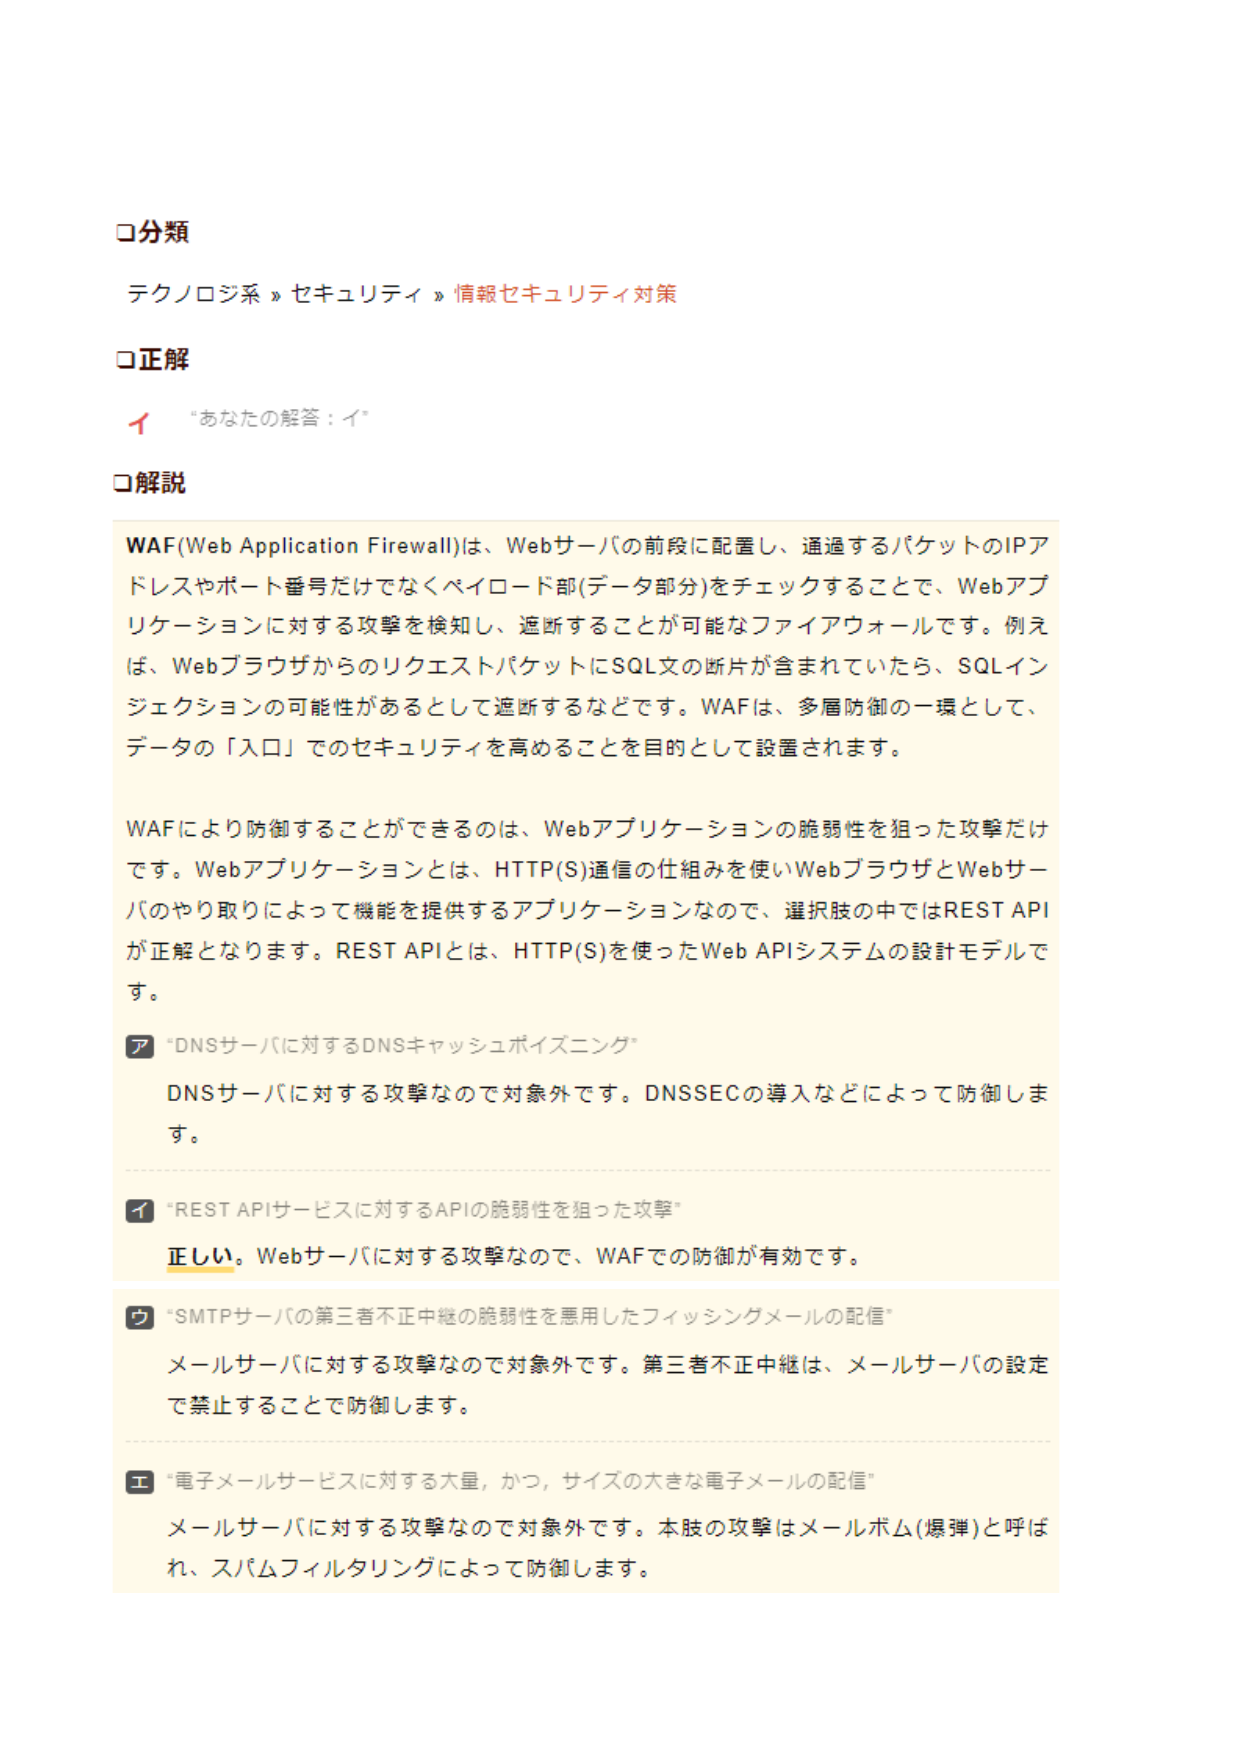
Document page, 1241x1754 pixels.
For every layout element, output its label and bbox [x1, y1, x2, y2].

picture [112, 464, 1060, 1281]
picture [112, 1289, 1060, 1593]
picture [112, 202, 846, 441]
